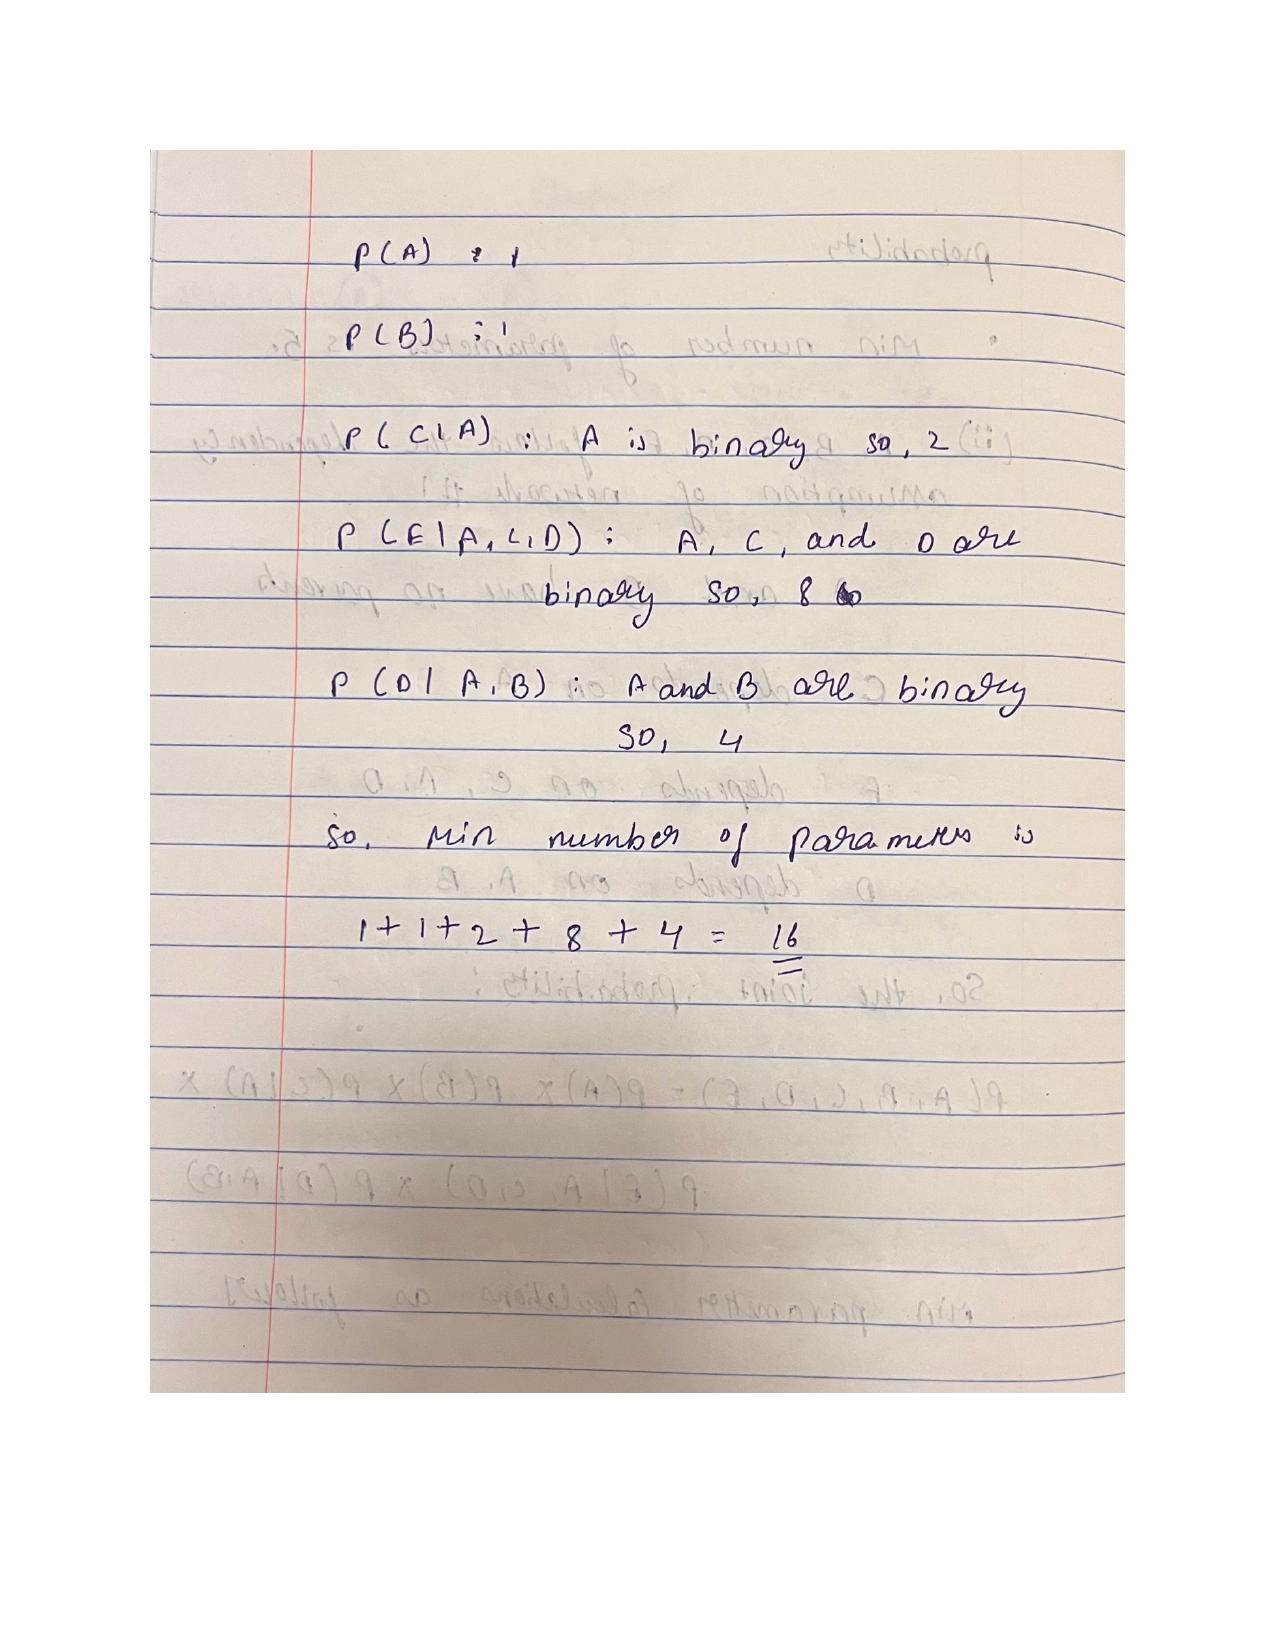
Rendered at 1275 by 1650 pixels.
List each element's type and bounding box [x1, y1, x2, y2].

picture [150, 150, 1125, 1393]
